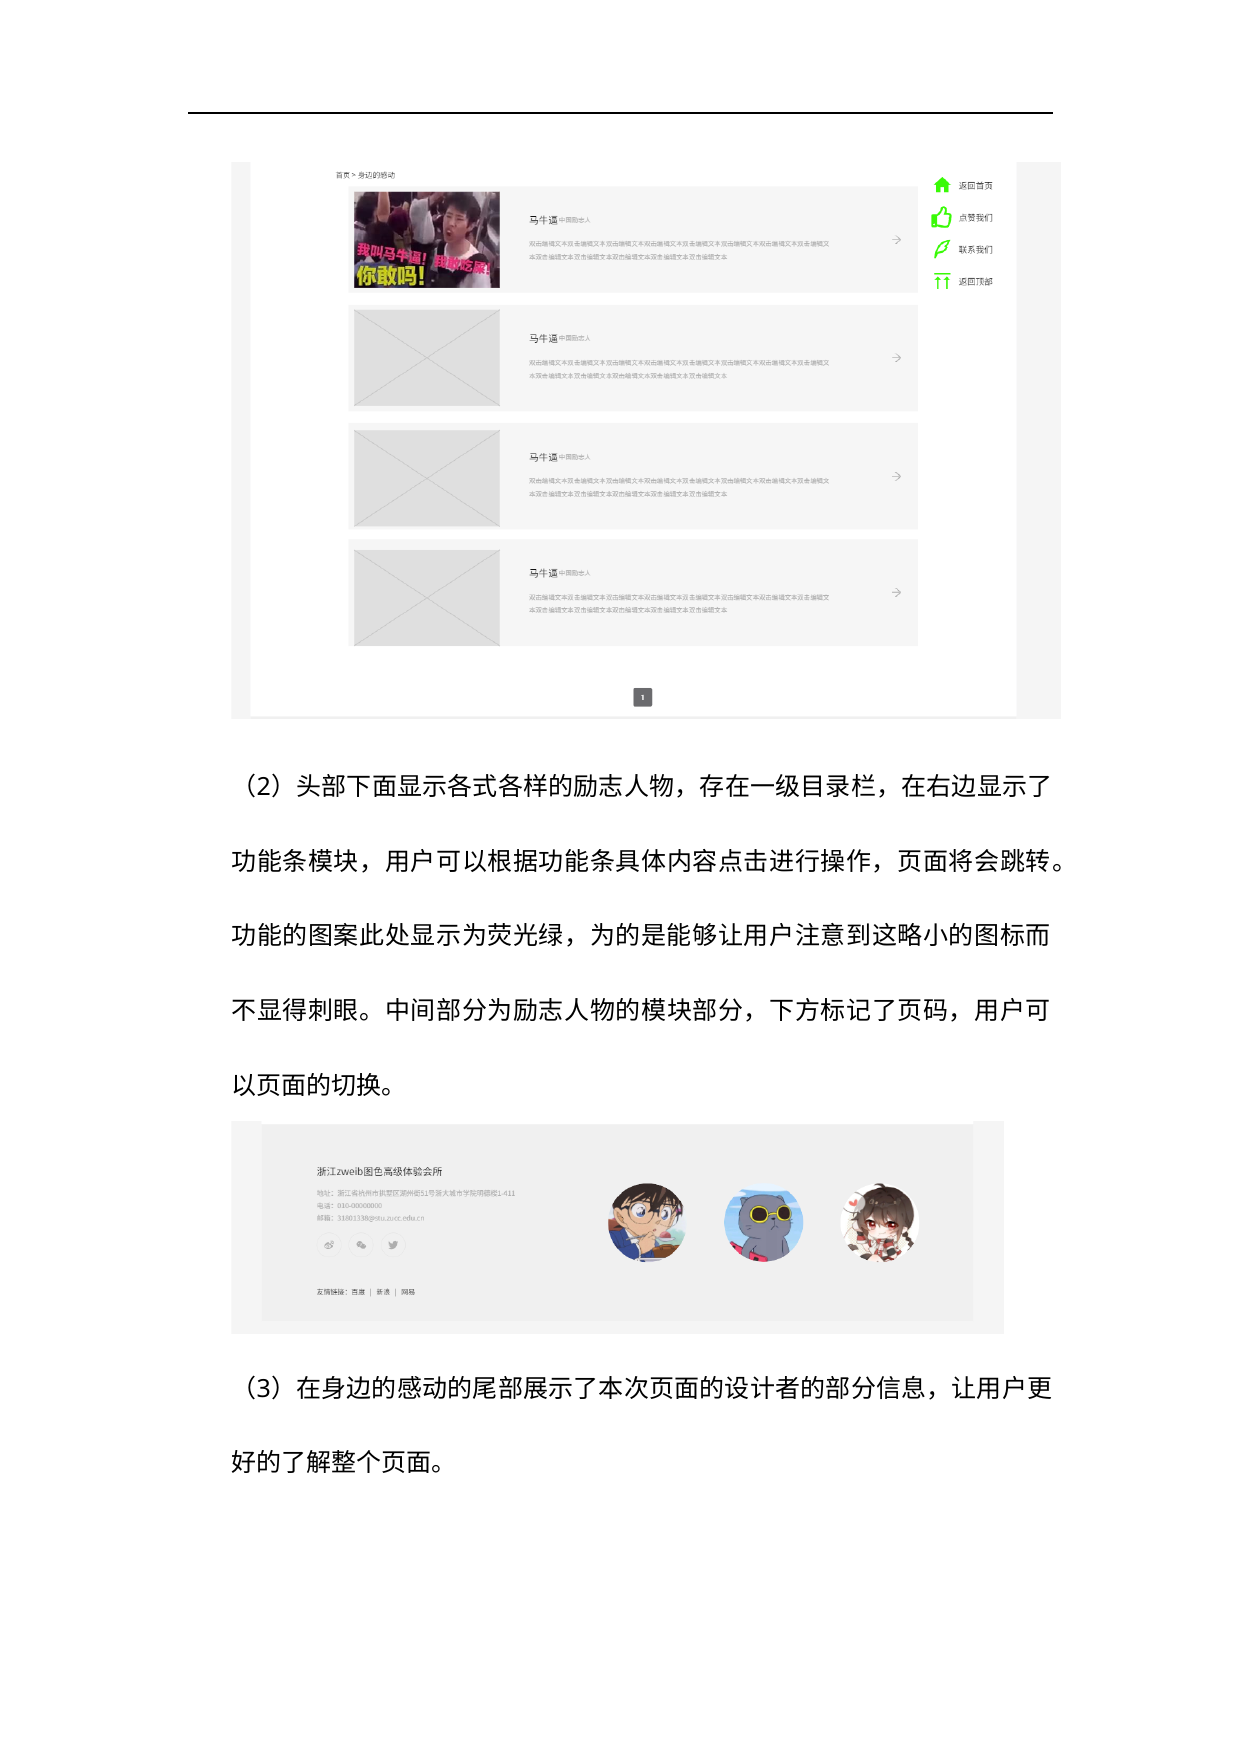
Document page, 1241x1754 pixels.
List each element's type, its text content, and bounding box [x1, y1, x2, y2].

picture [231, 1121, 1004, 1334]
text （3）在身边的感动的尾部展示了本次页面的设计者的部分信息，让用户更好的了解整个页面。 [231, 1354, 1053, 1493]
text （2）头部下面显示各式各样的励志人物，存在一级目录栏，在右边显示了功能条模块，用户可以根据功能条具体内容点击进行操作，页面将会跳转。功能的图案此处显示为荧光绿，为的是能够让用户注意到这略小的图标而不显得刺眼。中间部分为励志人物的模块部分，下方标记了页码，用户可以页面的切换。 [231, 752, 1053, 1116]
picture [231, 162, 1061, 719]
